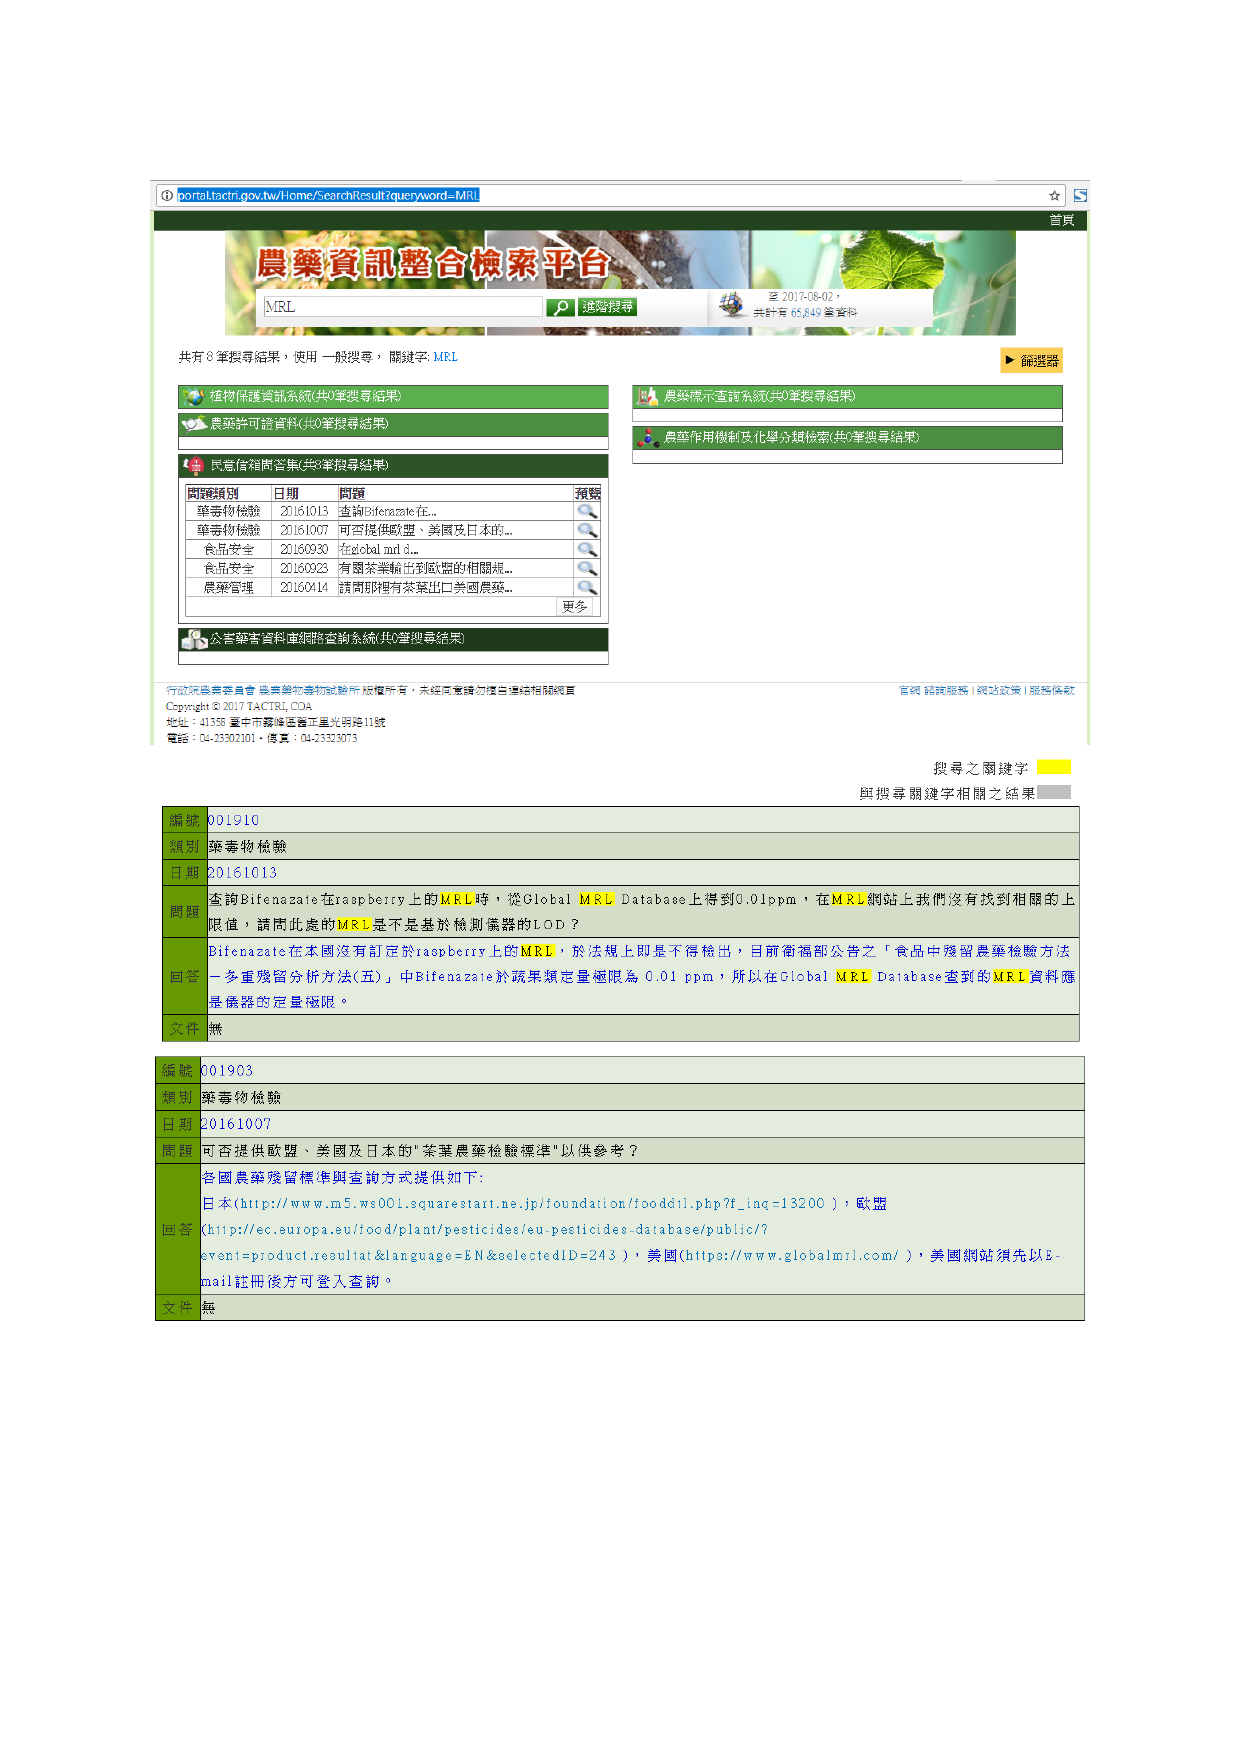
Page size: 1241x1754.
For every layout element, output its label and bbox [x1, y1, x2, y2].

picture [150, 1050, 1091, 1326]
picture [150, 748, 1091, 1047]
picture [150, 180, 1091, 745]
